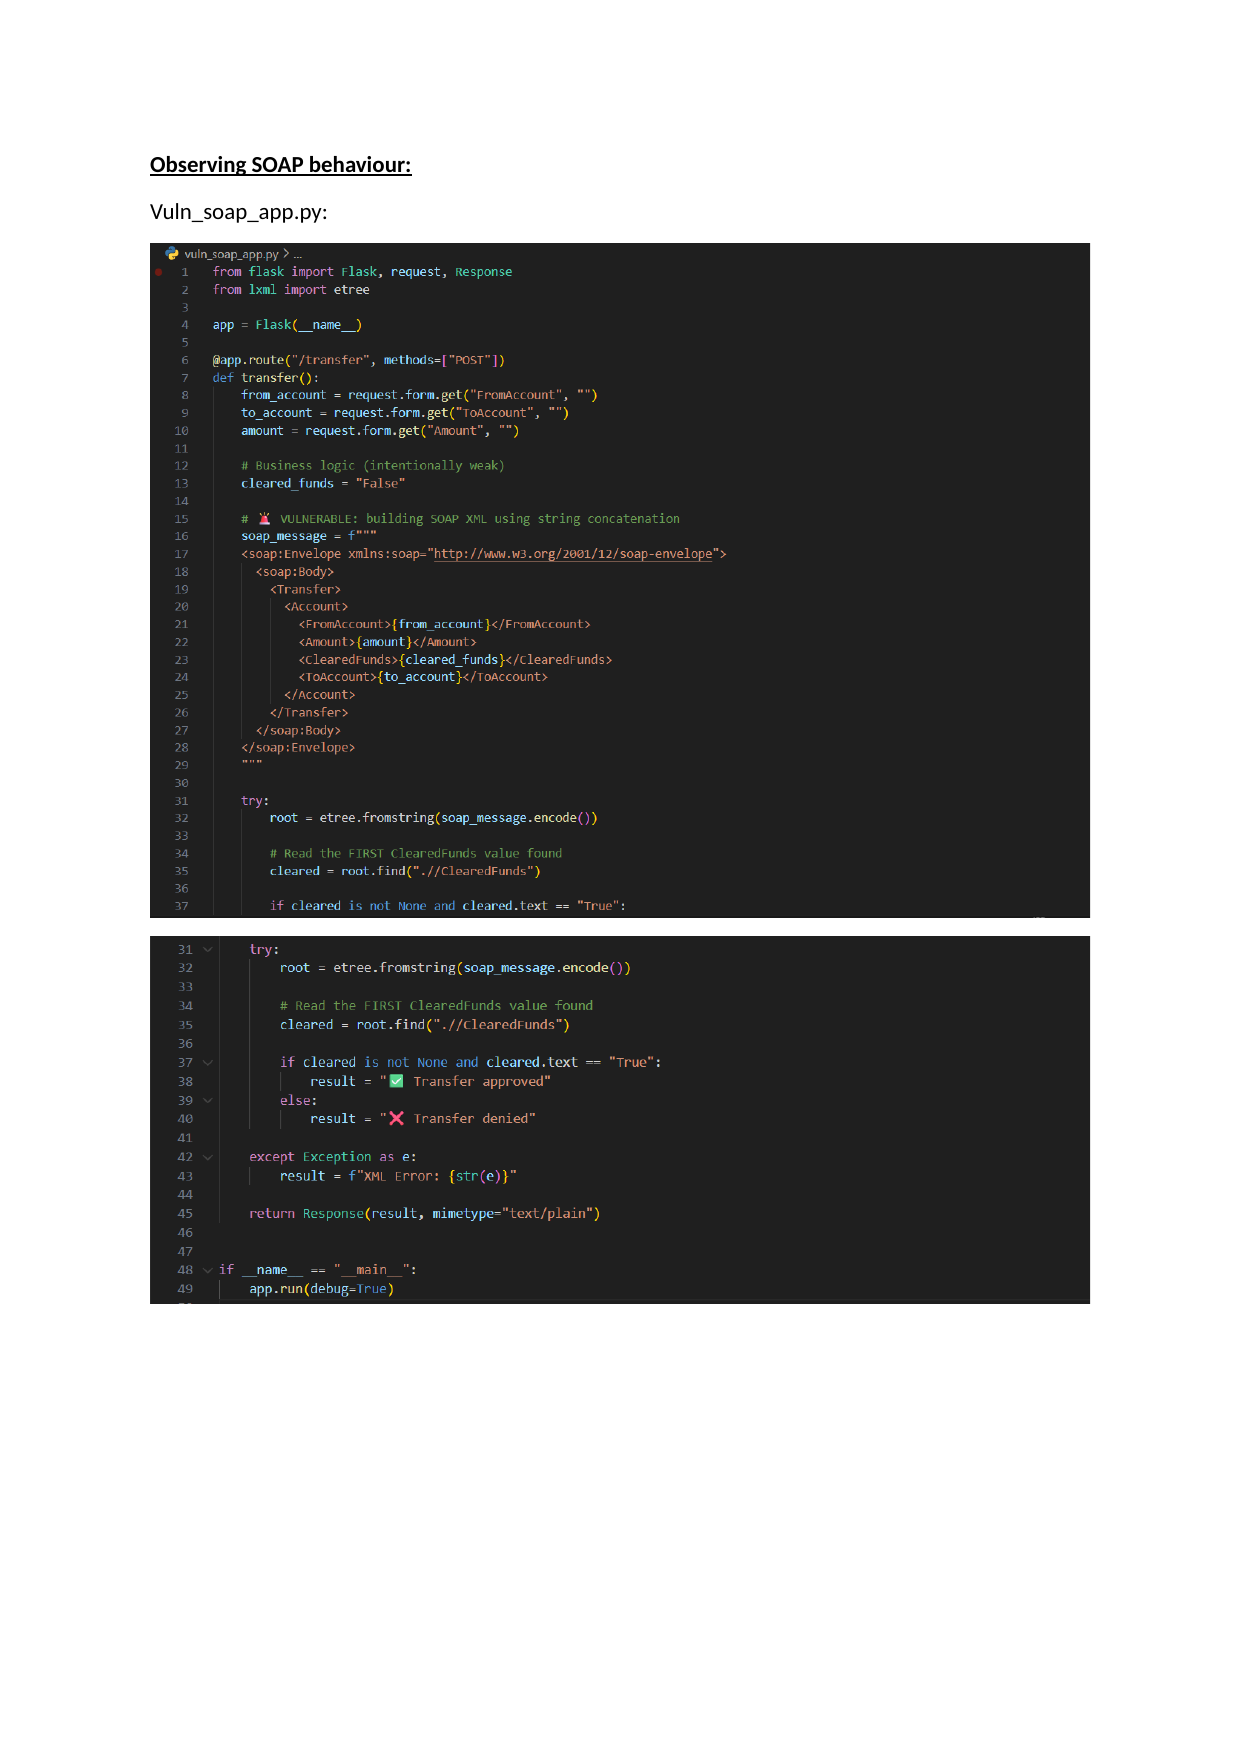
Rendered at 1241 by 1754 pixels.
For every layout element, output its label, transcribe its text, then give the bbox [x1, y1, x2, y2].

picture [150, 936, 1091, 1304]
picture [150, 243, 1091, 918]
text Vuln_soap_app.py: [150, 197, 1090, 225]
text Observing SOAP behaviour: [150, 150, 1090, 178]
